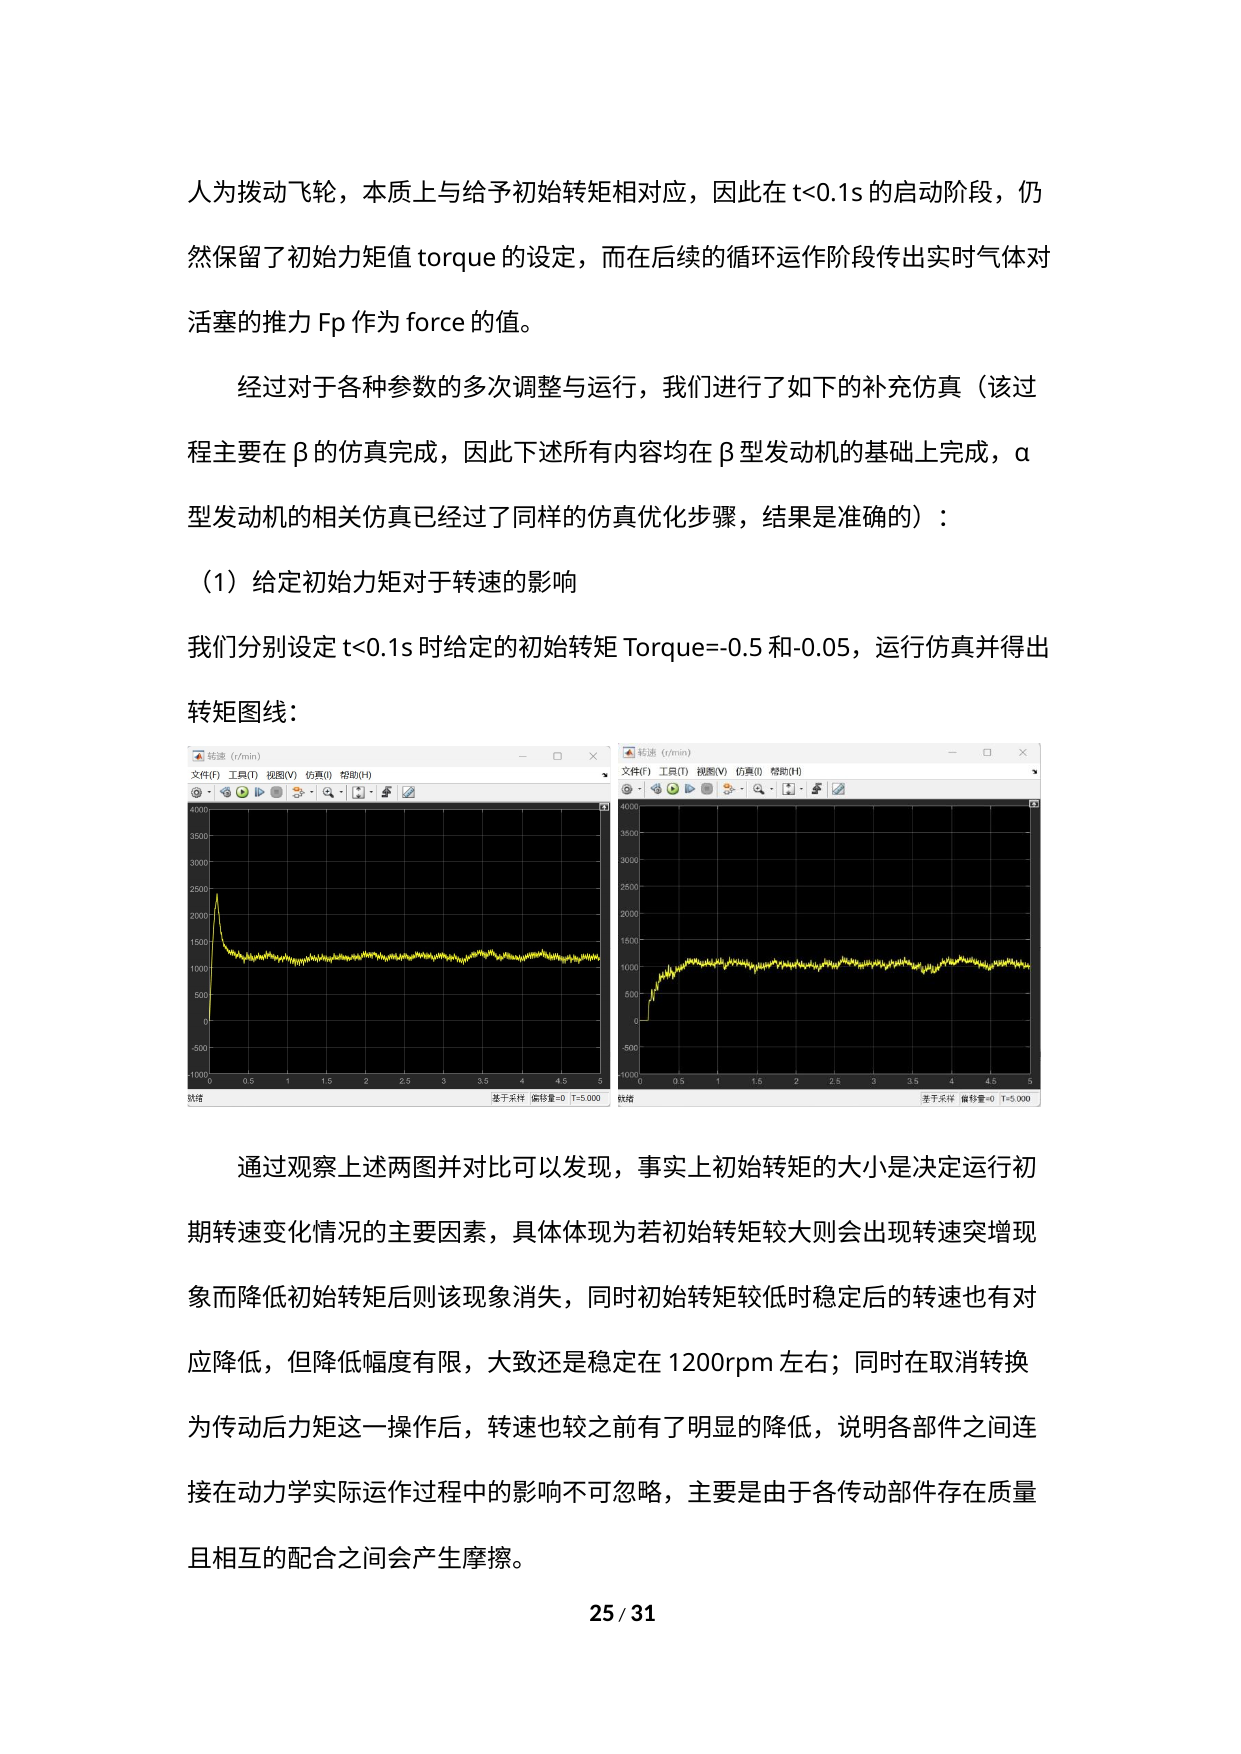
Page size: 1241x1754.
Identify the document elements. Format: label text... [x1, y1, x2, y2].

text 我们分别设定t<0.1s时给定的初始转矩Torque=-0.5和-0.05，运行仿真并得出转矩图线： [187, 613, 1053, 743]
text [187, 158, 1053, 353]
picture [187, 746, 611, 1107]
picture [618, 743, 1041, 1107]
text 通过观察上述两图并对比可以发现，事实上初始转矩的大小是决定运行初期转速变化情况的主要因素，具体体现为若初始转矩较大则会出现转速突增现象而降低初始转矩后则该现象消失，同时初始转矩较低时稳定后的转速也有对应降低，但降低幅度有限，大致还是稳定在1200rpm左右；同时在取消转换为传动后力矩这一操作后，转速也较之前有了明显的降低，说明各部件之间连接在动力学实际运作过程中的影响不可忽略，主要是由于各传动部件存在质量且相互的配合之间会产生摩擦。 [187, 1133, 1053, 1588]
text 经过对于各种参数的多次调整与运行，我们进行了如下的补充仿真（该过程主要在β的仿真完成，因此下述所有内容均在β型发动机的基础上完成，α型发动机的相关仿真已经过了同样的仿真优化步骤，结果是准确的）： [187, 353, 1053, 548]
text （1）给定初始力矩对于转速的影响 [187, 548, 1053, 613]
